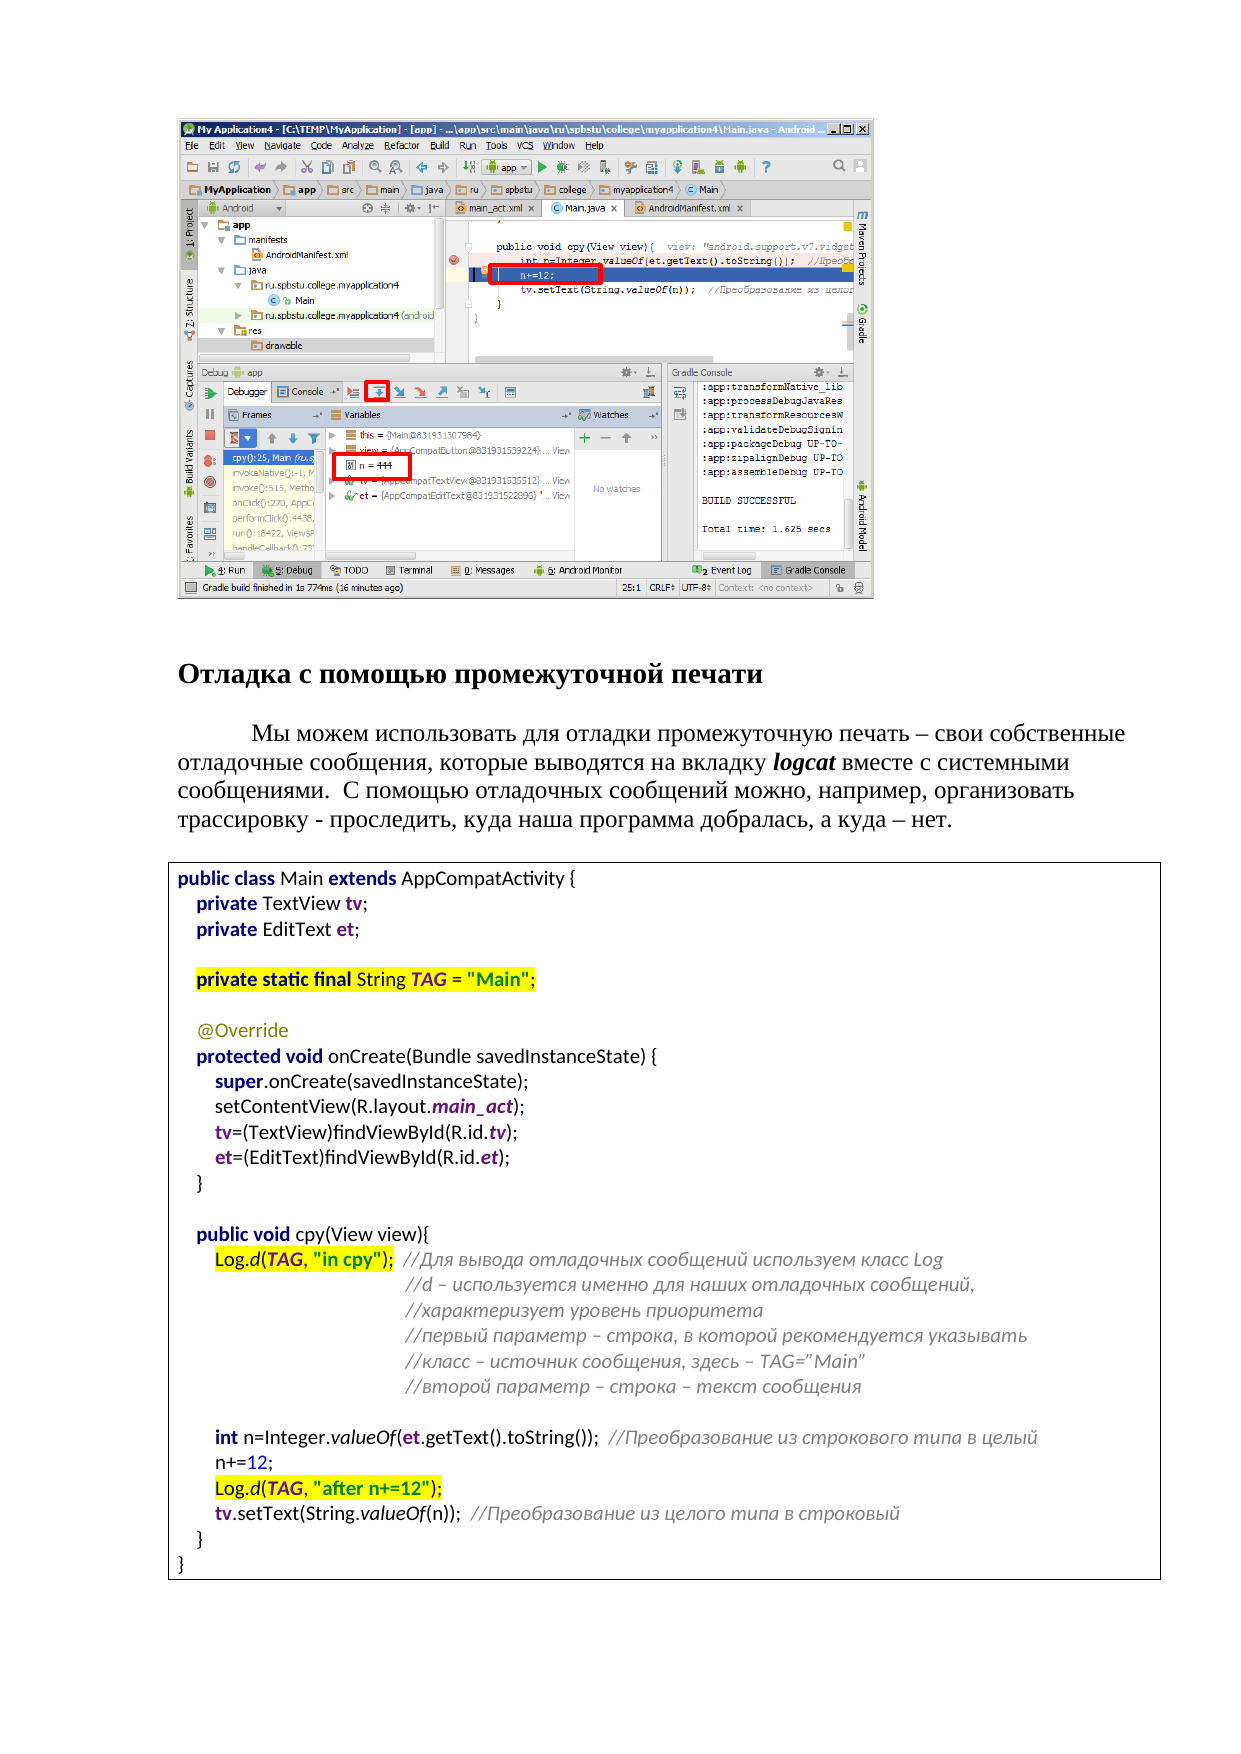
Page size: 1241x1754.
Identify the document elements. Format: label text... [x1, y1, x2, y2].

text Мы можем использовать для отладки промежуточную печать – свои собственные отладочные сообщения, которые выводятся на вкладку logcat вместе с системными сообщениями. С помощью отладочных сообщений можно, например, организовать трассировку - проследить, куда наша программа добралась, а куда – нет. [177, 718, 1152, 833]
text Отладка с помощью промежуточной печати [177, 656, 1152, 689]
text //первый параметр – строка, в которой рекомендуется указывать [177, 1322, 1152, 1348]
text public class Main extends AppCompatActivity { private TextView tv; private EditText et; private static final String TAG = "Main"; @Override protected void onCreate(Bundle savedInstanceState) { super.onCreate(savedInstanceState); setContentView(R.layout.main_act); tv=(TextView)findViewById(R.id.tv); et=(EditText)findViewById(R.id.et); } public void cpy(View view){ Log.d(TAG, "in cpy"); //Для вывода отладочных сообщений используем класс Log [169, 863, 1160, 1272]
text //характеризует уровень приоритета [177, 1297, 1152, 1322]
picture [177, 118, 874, 599]
text //класс – источник сообщения, здесь – TAG=”Main” [177, 1348, 1152, 1370]
text //второй параметр – строка – текст сообщения int n=Integer.valueOf(et.getText().toString()); //Преобразование из строкового типа в целый n+=12; Log.d(TAG, "after n+=12"); tv.setText(String.valueOf(n)); //Преобразование из целого типа в строковый } } [169, 1370, 1160, 1579]
text //d – используется именно для наших отладочных сообщений, [177, 1272, 1152, 1297]
